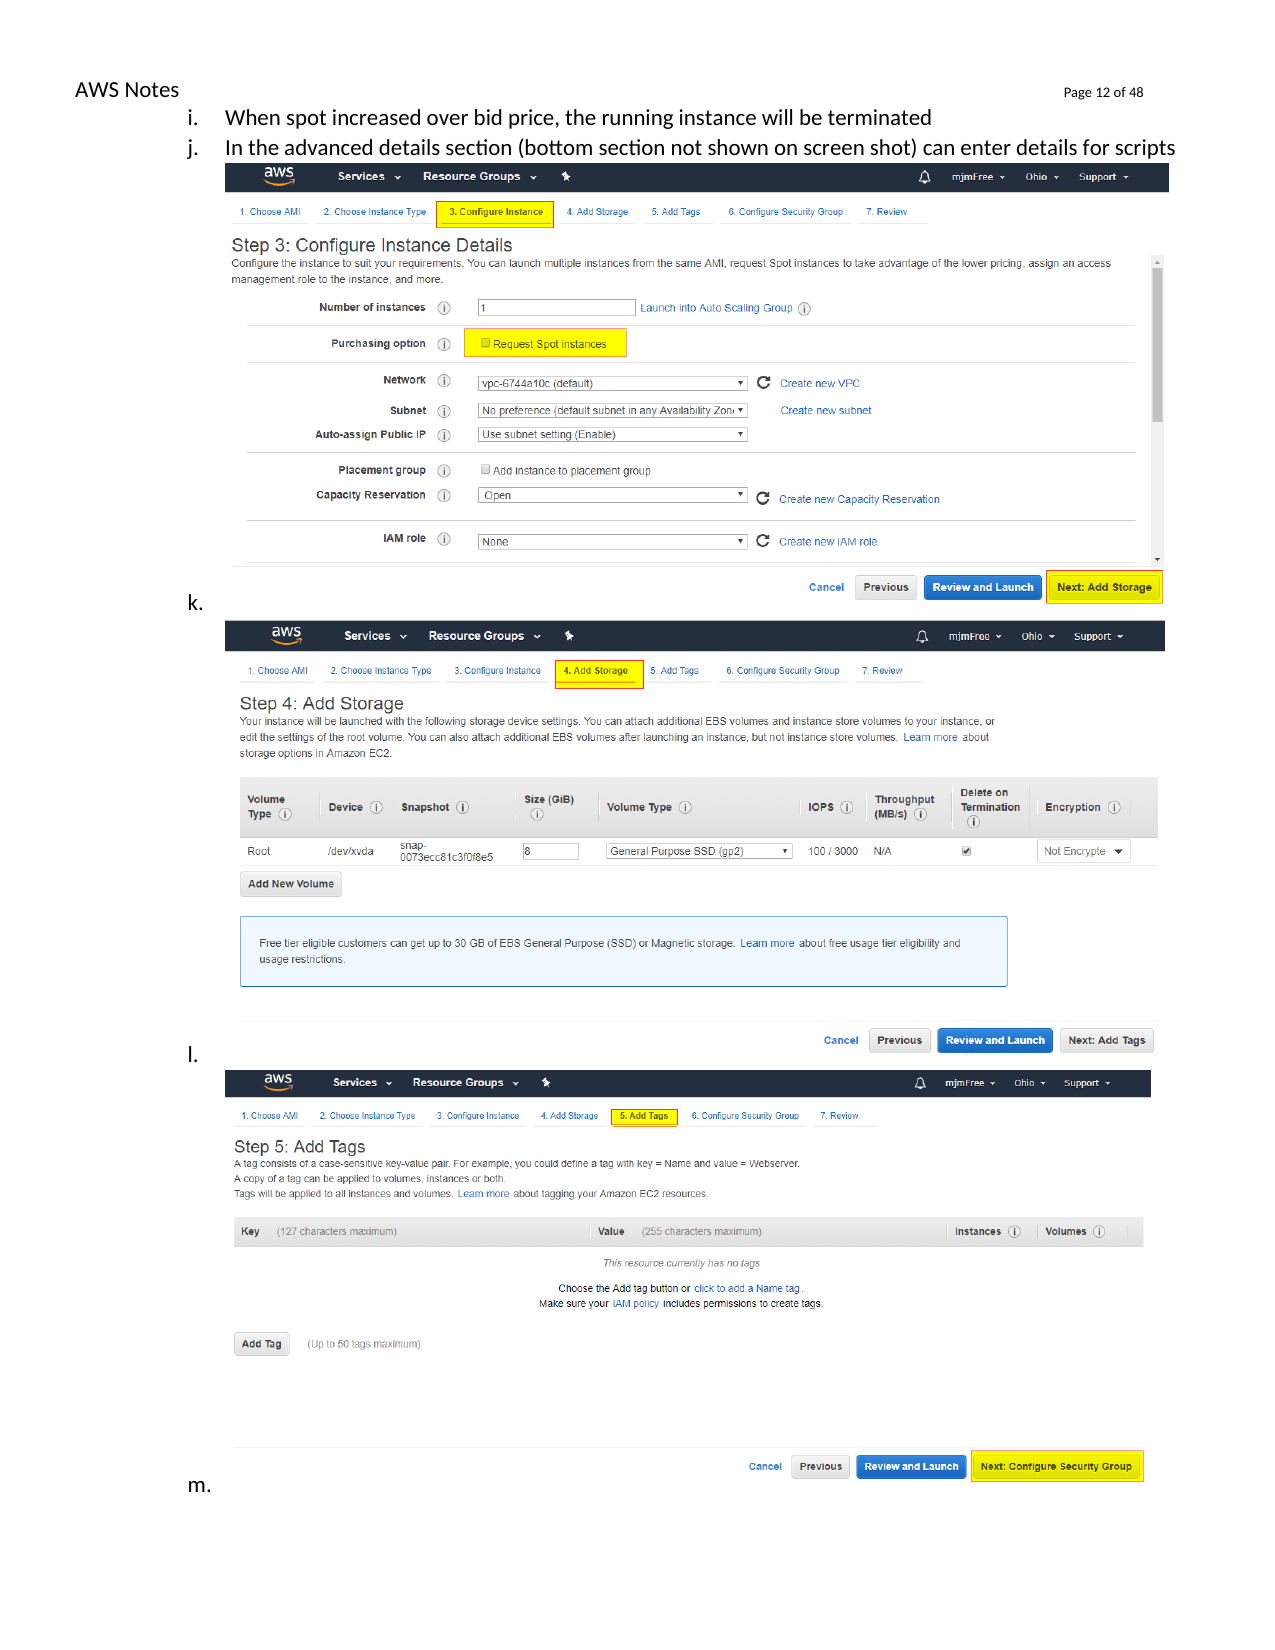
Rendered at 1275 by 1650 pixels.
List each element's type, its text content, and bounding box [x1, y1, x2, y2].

picture [225, 618, 1165, 1062]
list In the advanced details section (bottom section not shown on screen shot) can enter details for scripts [187, 133, 1200, 161]
list When spot increased over bid price, the running instance will be terminated [187, 103, 1200, 131]
picture [225, 163, 1169, 610]
picture [225, 1070, 1151, 1492]
